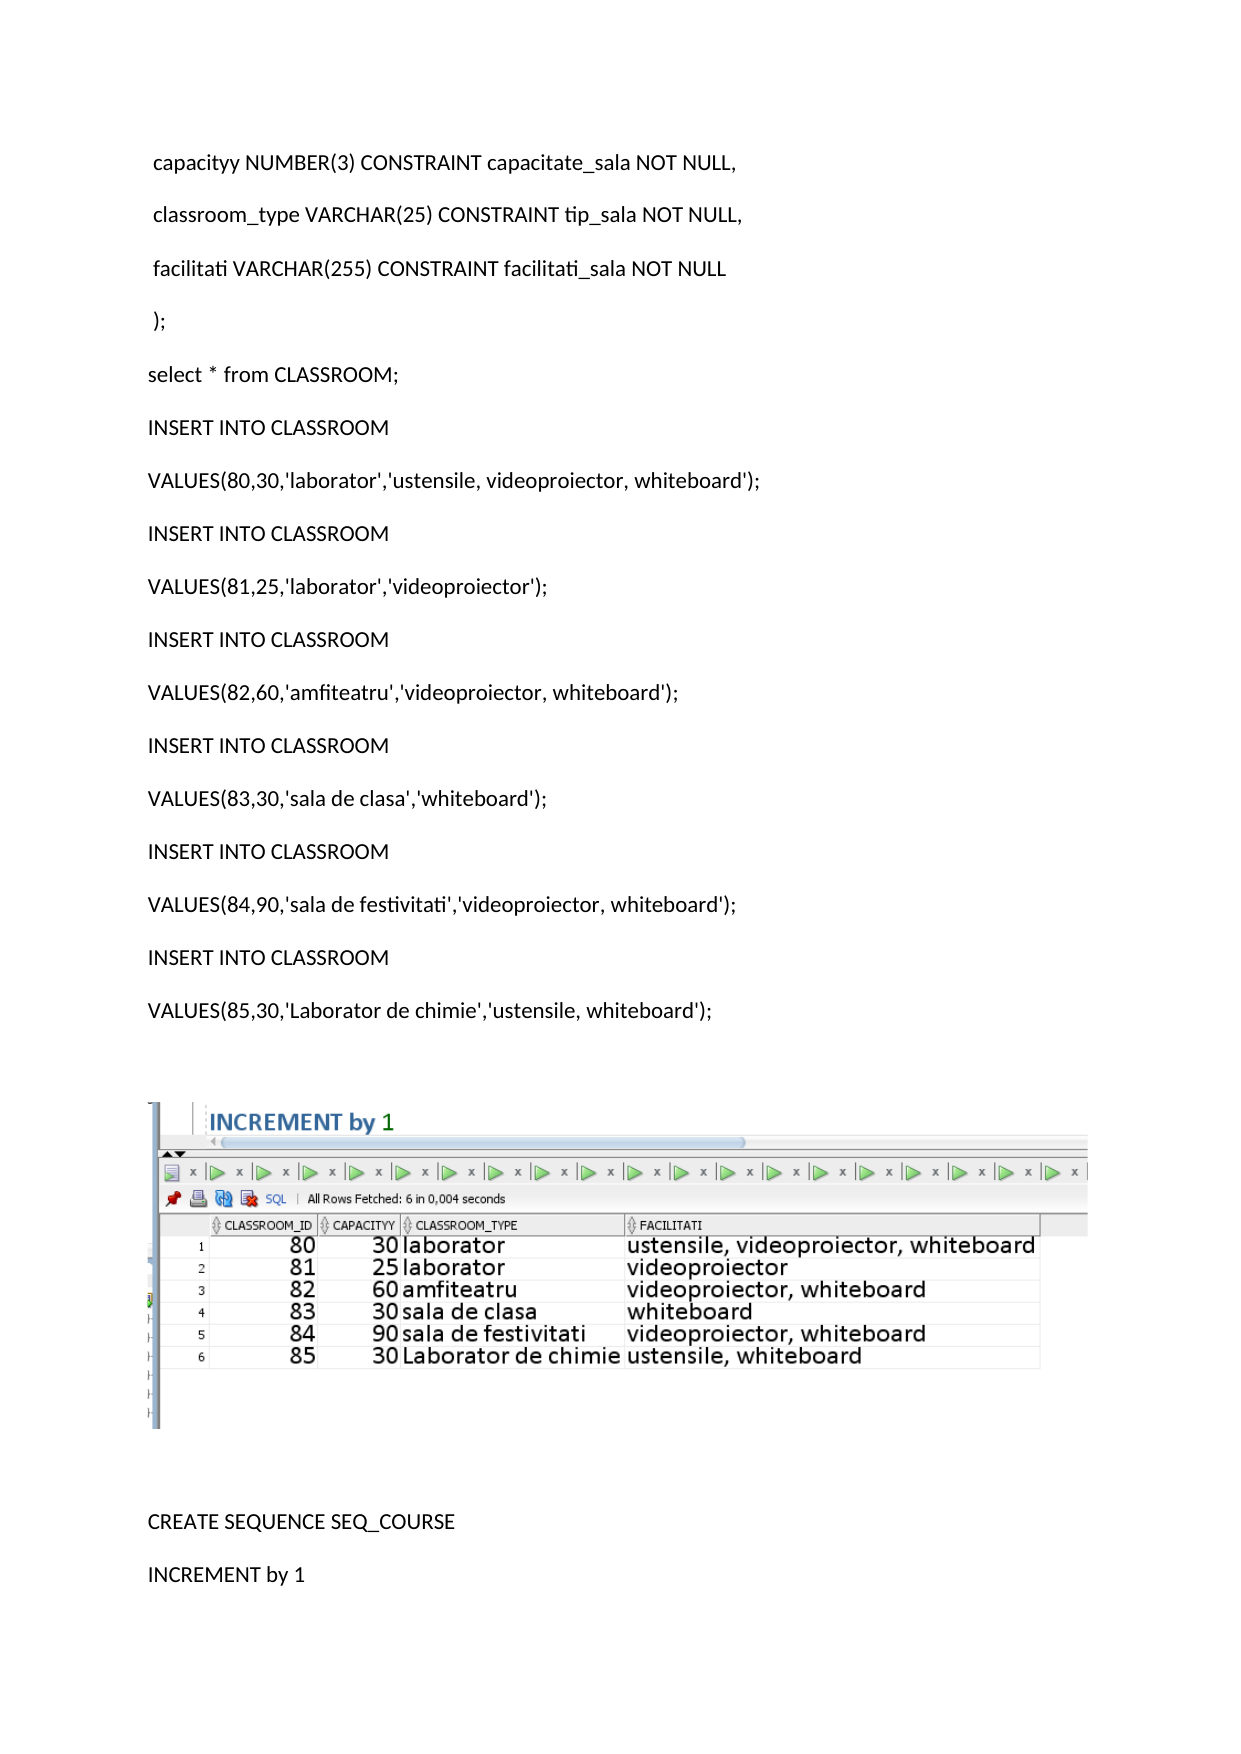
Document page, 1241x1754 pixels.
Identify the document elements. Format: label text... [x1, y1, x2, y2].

picture [147, 1102, 1088, 1429]
text capacityy NUMBER(3) CONSTRAINT capacitate_sala NOT NULL, [148, 148, 1093, 176]
text ); [148, 307, 1093, 335]
text INSERT INTO CLASSROOM [148, 943, 1093, 971]
text VALUES(82,60,'amfiteatru','videoproiector, whiteboard'); [148, 678, 1093, 706]
text VALUES(81,25,'laborator','videoproiector'); [148, 572, 1093, 600]
text INSERT INTO CLASSROOM [148, 519, 1093, 547]
text VALUES(83,30,'sala de clasa','whiteboard'); [148, 784, 1093, 812]
text INSERT INTO CLASSROOM [148, 625, 1093, 653]
text CREATE SEQUENCE SEQ_COURSE [148, 1507, 1093, 1535]
text classroom_type VARCHAR(25) CONSTRAINT tip_sala NOT NULL, [148, 201, 1093, 229]
text VALUES(80,30,'laborator','ustensile, videoproiector, whiteboard'); [148, 466, 1093, 494]
text INSERT INTO CLASSROOM [148, 413, 1093, 441]
text INSERT INTO CLASSROOM [148, 837, 1093, 865]
text INSERT INTO CLASSROOM [148, 731, 1093, 759]
text VALUES(85,30,'Laborator de chimie','ustensile, whiteboard'); [148, 996, 1093, 1024]
text facilitati VARCHAR(255) CONSTRAINT facilitati_sala NOT NULL [148, 254, 1093, 282]
text VALUES(84,90,'sala de festivitati','videoproiector, whiteboard'); [148, 890, 1093, 918]
text INCREMENT by 1 [148, 1560, 1093, 1588]
text select * from CLASSROOM; [148, 360, 1093, 388]
